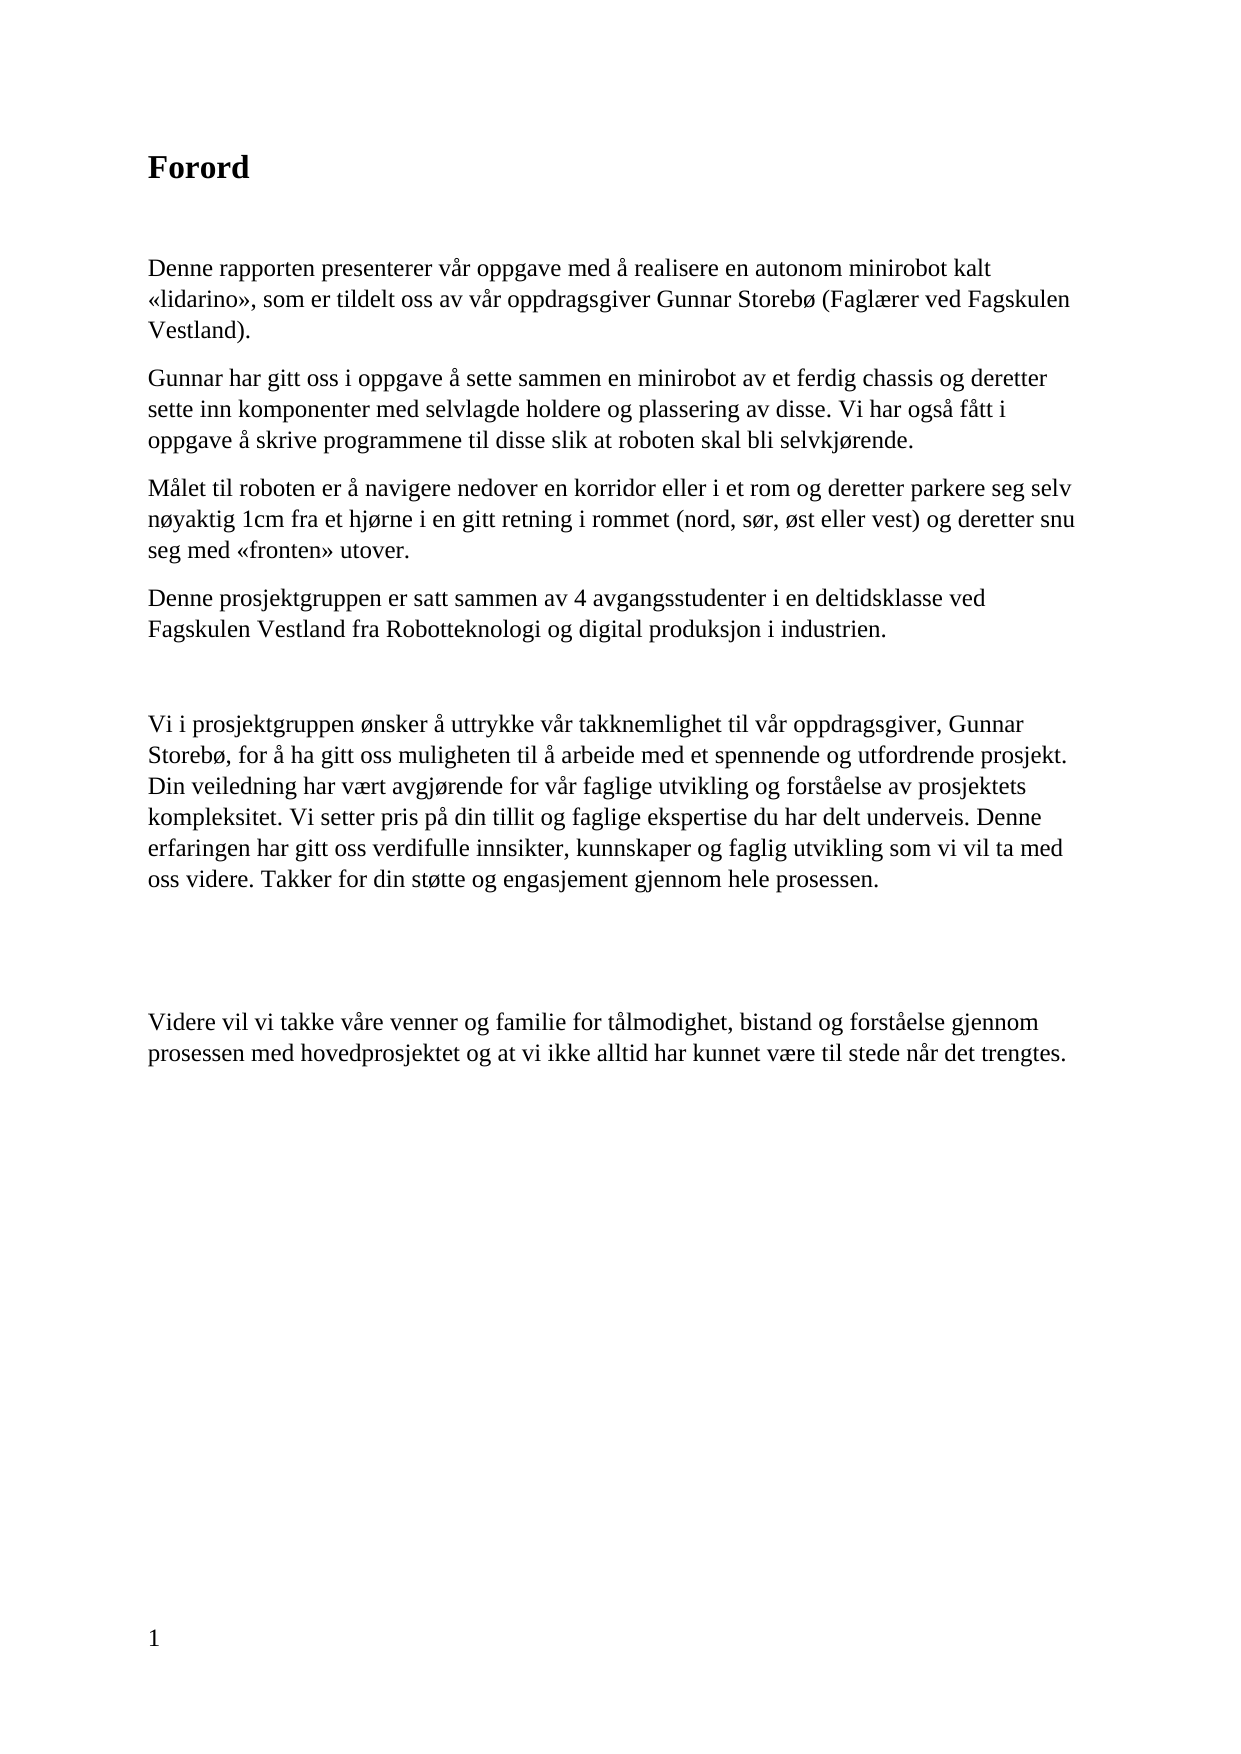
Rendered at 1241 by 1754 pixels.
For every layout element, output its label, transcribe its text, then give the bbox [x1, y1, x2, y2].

text Videre vil vi takke våre venner og familie for tålmodighet, bistand og forståelse gjennom prosessen med hovedprosjektet og at vi ikke alltid har kunnet være til stede når det trengtes. [148, 1007, 1093, 1067]
text Vi i prosjektgruppen ønsker å uttrykke vår takknemlighet til vår oppdragsgiver, Gunnar Storebø, for å ha gitt oss muligheten til å arbeide med et spennende og utfordrende prosjekt. Din veiledning har vært avgjørende for vår faglige utvikling og forståelse av prosjektets kompleksitet. Vi setter pris på din tillit og faglige ekspertise du har delt underveis. Denne erfaringen har gitt oss verdifulle innsikter, kunnskaper og faglig utvikling som vi vil ta med oss videre. Takker for din støtte og engasjement gjennom hele prosessen. [148, 709, 1093, 893]
text Gunnar har gitt oss i oppgave å sette sammen en minirobot av et ferdig chassis og deretter sette inn komponenter med selvlagde holdere og plassering av disse. Vi har også fått i oppgave å skrive programmene til disse slik at roboten skal bli selvkjørende. [148, 363, 1093, 454]
text Denne prosjektgruppen er satt sammen av 4 avgangsstudenter i en deltidsklasse ved Fagskulen Vestland fra Robotteknologi og digital produksjon i industrien. [148, 583, 1093, 642]
text Denne rapporten presenterer vår oppgave med å realisere en autonom minirobot kalt «lidarino», som er tildelt oss av vår oppdragsgiver Gunnar Storebø (Faglærer ved Fagskulen Vestland). [148, 253, 1093, 344]
text Forord [148, 148, 1093, 186]
text Målet til roboten er å navigere nedover en korridor eller i et rom og deretter parkere seg selv nøyaktig 1cm fra et hjørne i en gitt retning i rommet (nord, sør, øst eller vest) og deretter snu seg med «fronten» utover. [148, 473, 1093, 564]
